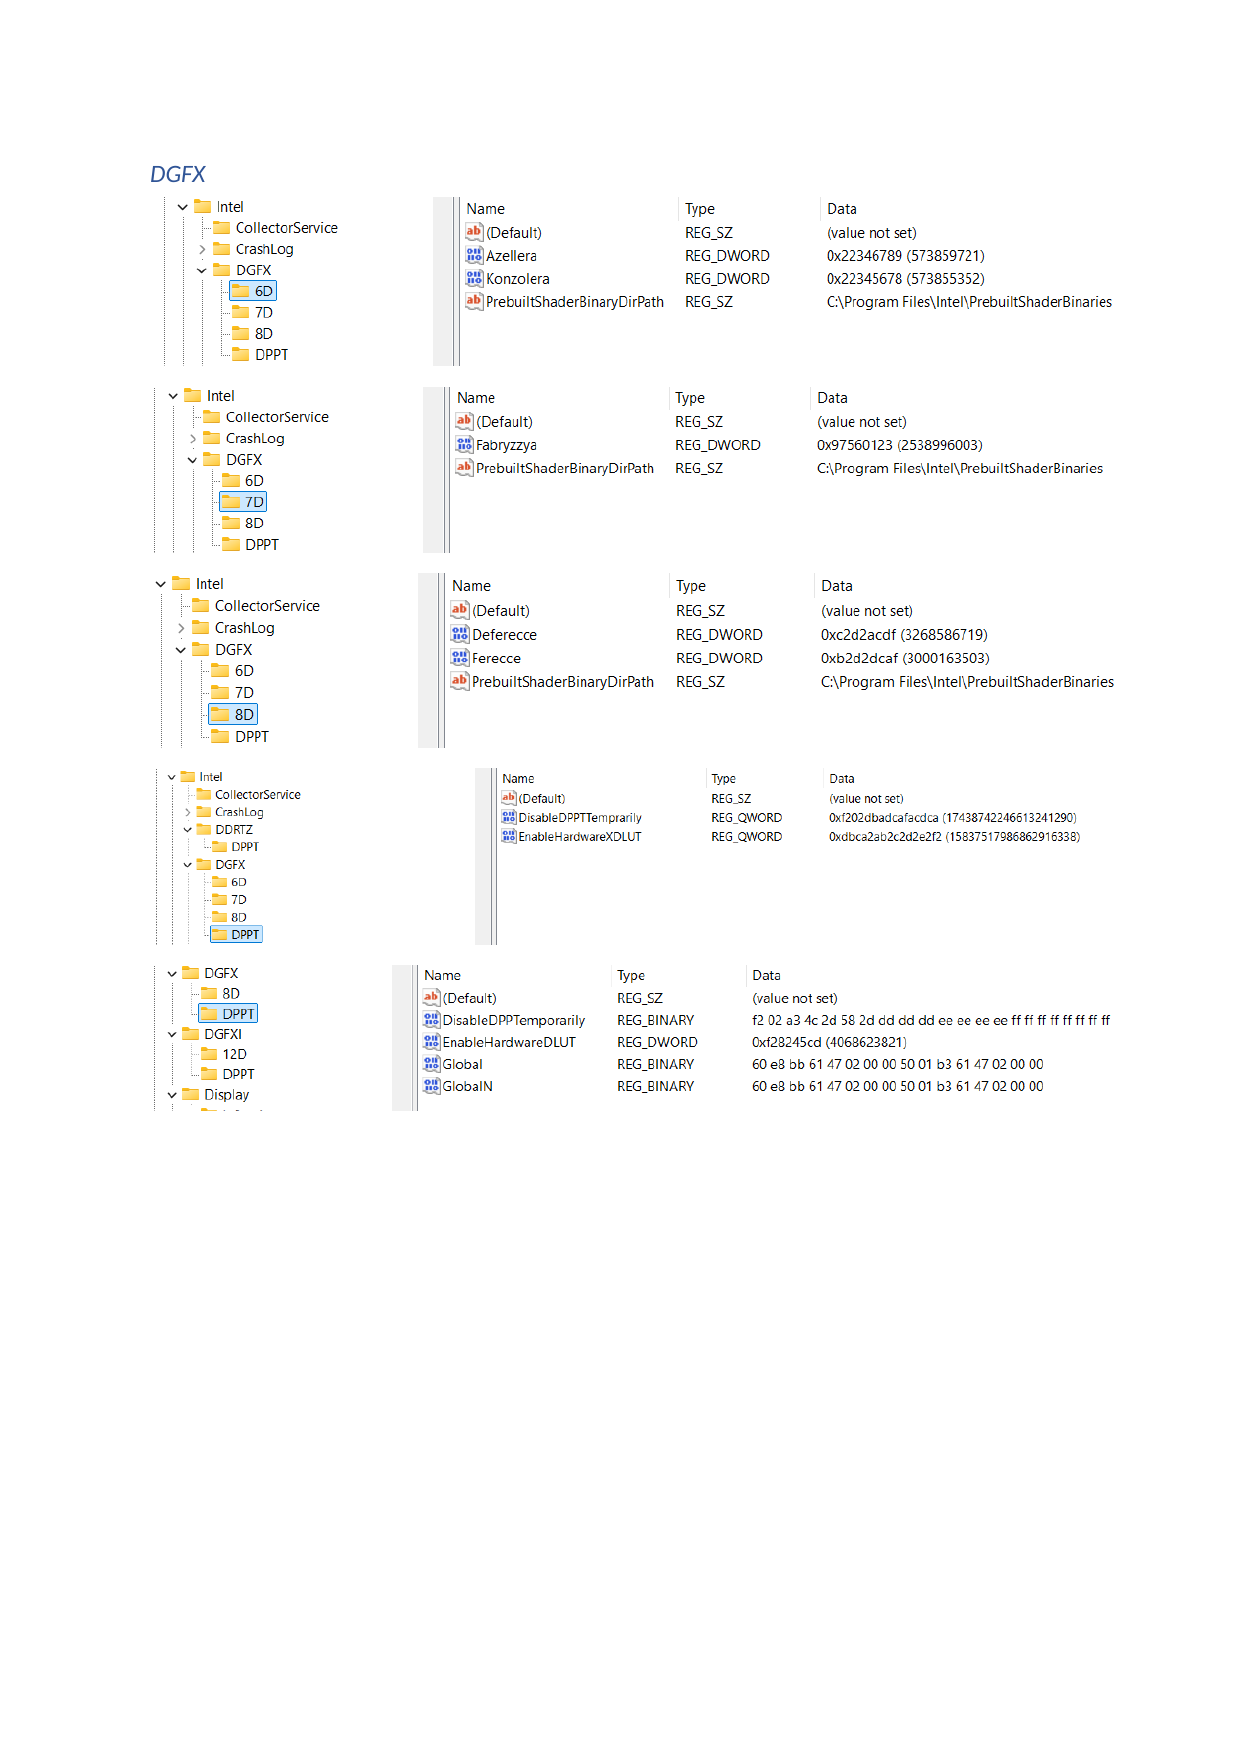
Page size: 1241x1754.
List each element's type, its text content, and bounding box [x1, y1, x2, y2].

subtitle DGFX [150, 158, 1090, 189]
picture [150, 197, 1125, 366]
picture [150, 387, 1125, 553]
picture [150, 768, 1091, 945]
picture [150, 965, 1125, 1111]
picture [150, 573, 1125, 748]
